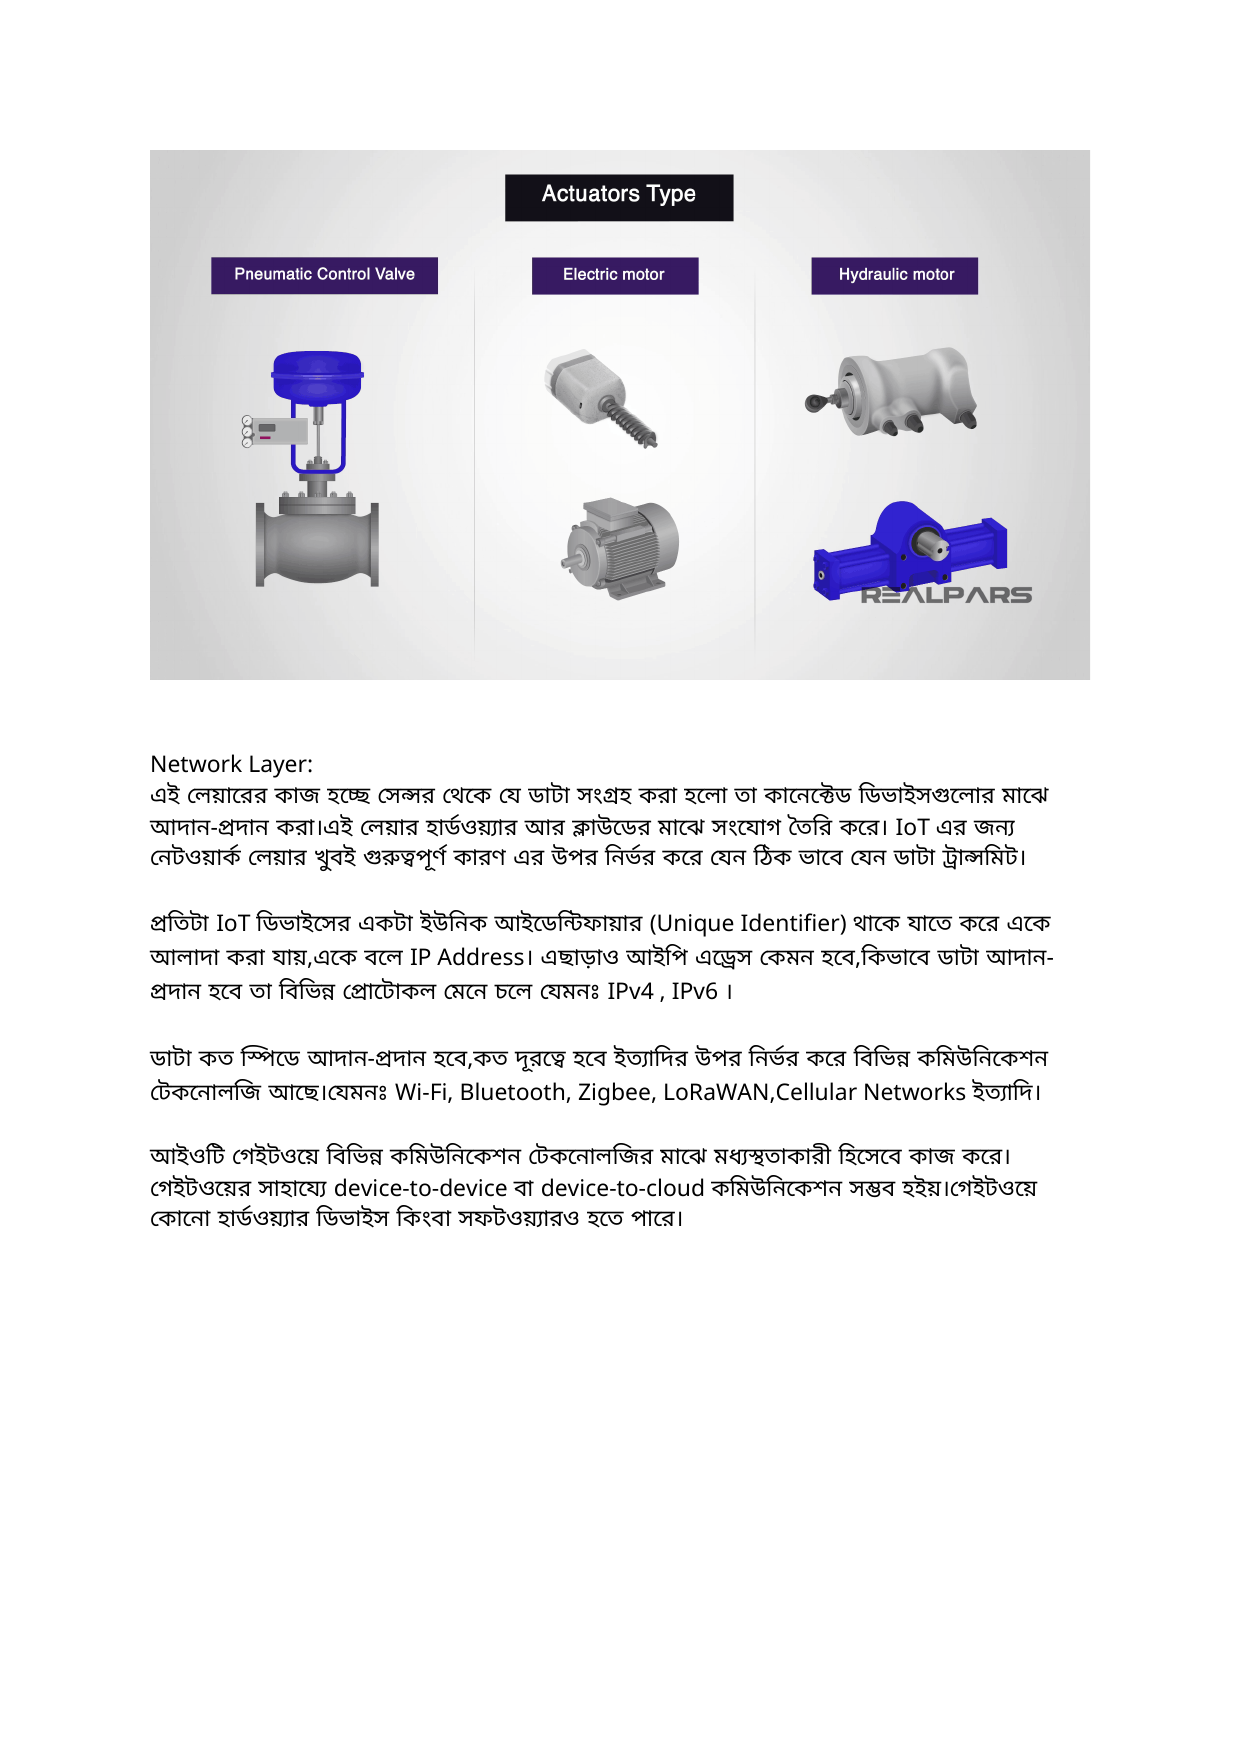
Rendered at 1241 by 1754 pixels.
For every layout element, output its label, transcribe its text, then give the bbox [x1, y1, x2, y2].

picture [150, 150, 1091, 680]
text Network Layer: এই লেয়ারের কাজ হচ্ছে সেন্সর থেকে যে ডাটা সংগ্রহ করা হলো তা কানেক্টেড ডিভাইসগুলোর মাঝে আদান-প্রদান করা।এই লেয়ার হার্ডওয়্যার আর ক্লাউডের মাঝে সংযোগ তৈরি করে। IoT এর জন্য নেটওয়ার্ক লেয়ার খুবই গুরুত্বপূর্ণ কারণ এর উপর নির্ভর করে যেন ঠিক ভাবে যেন ডাটা ট্রান্সমিট। প্রতিটা IoT ডিভাইসের একটা ইউনিক আইডেন্টিফায়ার (Unique Identifier) থাকে যাতে করে একে আলাদা করা যায়,একে বলে IP Address। এছাড়াও আইপি এড্রেস কেমন হবে,কিভাবে ডাটা আদান-প্রদান হবে তা বিভিন্ন প্রোটোকল মেনে চলে যেমনঃ IPv4 , IPv6 । ডাটা কত স্পিডে আদান-প্রদান হবে,কত দূরত্বে হবে ইত্যাদির উপর নির্ভর করে বিভিন্ন কমিউনিকেশন টেকনোলজি আছে।যেমনঃ Wi-Fi, Bluetooth, Zigbee, LoRaWAN,Cellular Networks ইত্যাদি। আইওটি গেইটওয়ে বিভিন্ন কমিউনিকেশন টেকনোলজির মাঝে মধ্যস্থতাকারী হিসেবে কাজ করে।গেইটওয়ের সাহায্যে device-to-device বা device-to-cloud কমিউনিকেশন সম্ভব হইয়।গেইটওয়ে কোনো হার্ডওয়্যার ডিভাইস কিংবা সফটওয়্যারও হতে পারে। আইওটি ডিভাইসগুলো এনার্জি মেনেজ করা একটা গুরুতবপূর্ণ কাজ।ডেভেলপমেন্টের সময় খেয়ার রাখতে হয় IoT ডিভাইসগুলো যেন ব্যাটারি থেকে খুবই কম পাওয়ার কনসাপশন করে অর্থ্যাত ডিভাইসগুলো Energy Constrained।কিন্তু ডিভাইসগুলো যদি সরাসরি ইন্টারনেট/ক্লাউডের সাথে কানেক্ট হয় তাহলে অনেক এনার্জির দরকার পরে কমিউনিকেশন টেকনোলজিগুলোর। এর সমাধান হচ্ছে ডিভাইসগুলো প্রথমে ছোট রেঞ্জের নেটওয়ার্ক টেকনোলজিগুলো যেগুলো খুবই কম এনার্জি কনসাপ্ট করে যেমনঃ Bluetooth,ZigBee এগুলোর মাধ্যমে গেটওয়্যার সাথে কানেক্ট হয়।গেইটওয়েগুলো এনার্জি নিয়ে কোনো লিমিটেশন নেই,এগুলো আইওটি ডিভাইসগুলোকে ইন্টারনেট/ক্লাউডের সাথে কানেক্ট করে দেয়। এই সবগুলো টপিক আমরা আইটি প্রোজেক্ট বানানোর সময় প্র্যাক্টিক্যালি দেখতে পাবো। ক্লাউড কম্পিউটিংঃ ক্লাউড কম্পিটিং বললেই আমাদের মাথায় আসে ক্লাউডে কোনো স্টোরেজ প্লেজ আমাদের ফাইল,সফটওয়্যার রাখার জন্য।আসলে স্টোরেজ ক্লাউড কম্পিউটিং একটা ছোট্ট অংশ মাত্র।সহজ ভাষায় ক্লাউড বলতে বুঝাচ্ছি সার্ভার যেখানে আমাদের এপ্লিকেশনটা রান হয়। ক্লাউড কম্পিটিং ভালো ভাবে বুঝতে হলে এর তিনটা টাইপ ভালো ভাবে বুঝতে হবেঃ SaaS(Software as a Service),PaaS (Platform as a Service) এবং IaaS(Infrastructure as a Service) । মনে করো তুমি কোনো এক রেস্টুরেন্ট এর মালিক।তোমার রেস্টুরেন্ট এর সকল হিসাব-নিকাশ ম্যানেজ করার জন্য একটি সফটওয়্যার/অ্যাপ্লিকেশনের প্রয়োজন।তুমি সফটওয়্যারটা বানালেও।এখন এটা ওয়েবে ডিপ্লয় করতে হবে যেন যেকোনো জায়গা থেকে তুমি এটা চালাতে পারো।এখন তুমি এক কাজ করতে পারো,এই অ্যাপ্লিকেশন ডিপ্লয় করার জন্য প্রয়োজনীয় সার্ভার কম্পিউটার নিজে কিনে অফিসে বসাতে পারো,এর রানটাইম,অপারেটিং সিস্টেম,ডাটা প্রয়োজনীয় সব কিছু ম্যানেজ করার জন্য ডেভেলপার হায়ার করতে পারো।এই সব কিছুর জন্য তোমাকে এক আলাদা অফিস সেটআপ করতে হবে,যন্ত্রপাতি কিনতে হবে,ডেভেলপারের বেতন দিতে হবে মাসে মাসে। সমস্যাটা কি বুঝতে পারছো?? হ্যাঁ,ঠিক ধরেছ। খরচ করতে হবে অনেক টাকা,থাকতে হবে টেকনোলজিতে দক্ষতা কিন্তু তারপরও এটা কিন্তু গুটি কয়েক বড় কম্পানি বাদে কারোর জন্যই সম্ভব না।এরই সমাধান আনে ক্লাউড কম্পিউটিং। ধরো কোনো টেকনোলজি কম্পানি আছে যাদের কাজই হচ্ছে রেস্টুরেন্টের জন্য মেনেজমেন্ট সফটওয়্যার বানানো।তারা নিজেদের অ্যাপ্লিকেশন বানানো আছে,সার্ভার,ডেভেলপার এই সব কিছু তারাই ম্যানেজ করে।তুমি শুধু সাবস্ক্রিপশন কিনবে আর অ্যাপ্লিকেশন ব্যবহার করবে।তোমার মতো আরো হাজারো রেস্টুরেন্ট একই অ্যাপ্লিকেশনের সাবস্ক্রিপশন নিয়ে একাউন্ট খুলে ব্যবহার করবে,অ্যাপ্লিকেশন ডিজাইন,ম্যানেজের সব কাজ ঐ টেক কম্পানির।এই মডেলকে বলে SaaS(Software as a Service)। SaaS এর লিমিটেশন হচ্ছে এখানে অ্যাপ্লিকেশন আমরা নিজেরা বানাই না,তাই এর কাস্টমাইজেশন সম্ভব না।টেক কম্পানি যেভাবে দিবে তাই ব্যবহার করতে হবে।কিন্তু আমি যদি নিজে অ্যাপ্লিকেশন বানাই আর সেটা ডিপ্লয় করতে চাই কিন্তু সার্ভার সেটআপ,মেইনটেনেন্টস এর ঝামেলায় না যেতে চাই তাহলে আসে PaaS (Platform as a Service)। PaaS এ তোমাকে একটা রেডি-টু-ইউজ প্ল্যাটফর্ম দেয়া হবে যেখানে তুমি তোমার তৈরি অ্যাপ্লিকেশন ডিপ্লয় করতে পা্রবে,ডাটা মেনেজমেন্ট করতে পারবে। বাকি সব কিছু সার্ভার,রানটাইম,অপারেটিং সিস্টেম ইত্যাদি ম্যানেজ করার দায়িত্ব PaaS কম্পানির।তুমি শুধু মাস/বছর শেষে কম্পানি যা চার্জ করবে সে টাকাটা দিয়ে দিবে। IaaS(Infrastructure as a Service) আরেকটু অ্যাডভান্স ফেসিলিটি দেয়,এখানে তুমি সরাসরি Infrastructure-প্রয়োজনীয় হার্ডওয়্যারটাই ভাড়া নিতে পারবে।ধরো তোমার কোনো বড় কোনো মেশিন লার্নিং মডেল রান করতে হবে,এর জন্য ভালো কম্পিউটার দরকার যেটায় স্টোরেজ বেশি অন্যান্য কেপাবিলিটি বেশি।কিন্তু এখন নতুন কম্পিউটার কেনার টাকা নেই কিন্তু এমাজন,মাইক্রোসফট,গুগল ওদের কাছে কিন্তু অনেক পাওয়ারফুল কম্পিউটার,স্টোরেজ,নেটওয়ার্ক ইনফ্রাস্ট্রাকচার পরে আছে।তারা এই হার্ডওয়্যারগুলো ভাড়া দেয় যেখানে তুমি তোমার ভার্চুয়াল কম্পিউটার সেটআপ করতে পারবে।সেই ভার্চুয়াল কম্পিউটারের তোমার সুবিধা মতো স্টোরেজ নিতে পারবে,প্রয়োজনীয় সফটওয়্যার ইন্সটল করতে পারবে - একটি আসল কম্পিউটারে যা করা যায় তার সবকিছু ভার্চুয়াল ক্মপিউটারে করা সম্ভব।মাস শেষে ঠিক যতটুকু রিসোর্স তুমি ব্যবহার করেছে ঠিক তত টুকুর টাকাই তুমি পে করবে। এটাই হচ্ছে IaaS ।জনপ্রিয় IaaS এর মাঝে আছে Microsoft Azure, Amazon এর AWS ইত্যাদি Application Layer: হার্ডওয়্যার অর্থ্যাত perception layer থেকে ডাটা কালেক্ট হলো,network layer এর মাধ্যমে ডাটা ক্লাউডে পাঠিয়ে দিলাম।এবার এই ডাটাকে আইওটি ডিভাইস ব্যবহারকারীদের কাছে উপস্থাপনের পালা।ব্যবহারকারী মানে আমাদের কাস্টমারদের কাছে কিন্তু সরাসরি ডাটাটা(Raw Data) দিয়ে দিলে হবে না। তাদের কাছে সুন্দর ভাবে উপস্থাপন করতে হবে,একটি ইউজার ইন্টারফেইজ থাকতে হবে যেমনঃ ওয়েবসাইট,মোবাইল ডেক্সটপ অ্যাপ।গ্রাফ আকারে ডাটাগুলো দেখাতে হবে।ইউজার যদি কোনো একশন নিতে চায় তার জন্য বাটন থাকতে হবে।এই সবকিছুই হচ্ছে আইওটির শেষ লেয়ার- অ্যাপ্লিকেশন লেয়ারের কাজ। এই লেয়ারে যা যা থাকতে পারেঃ User Interface,Data Visualization and Analytics,Remote Control and Management,Notifications and Alerts,Security and Access Control,User Authentication and Identity Management,APIs (Application Programming Interfaces) ইত্যাদি। [150, 748, 1090, 1232]
